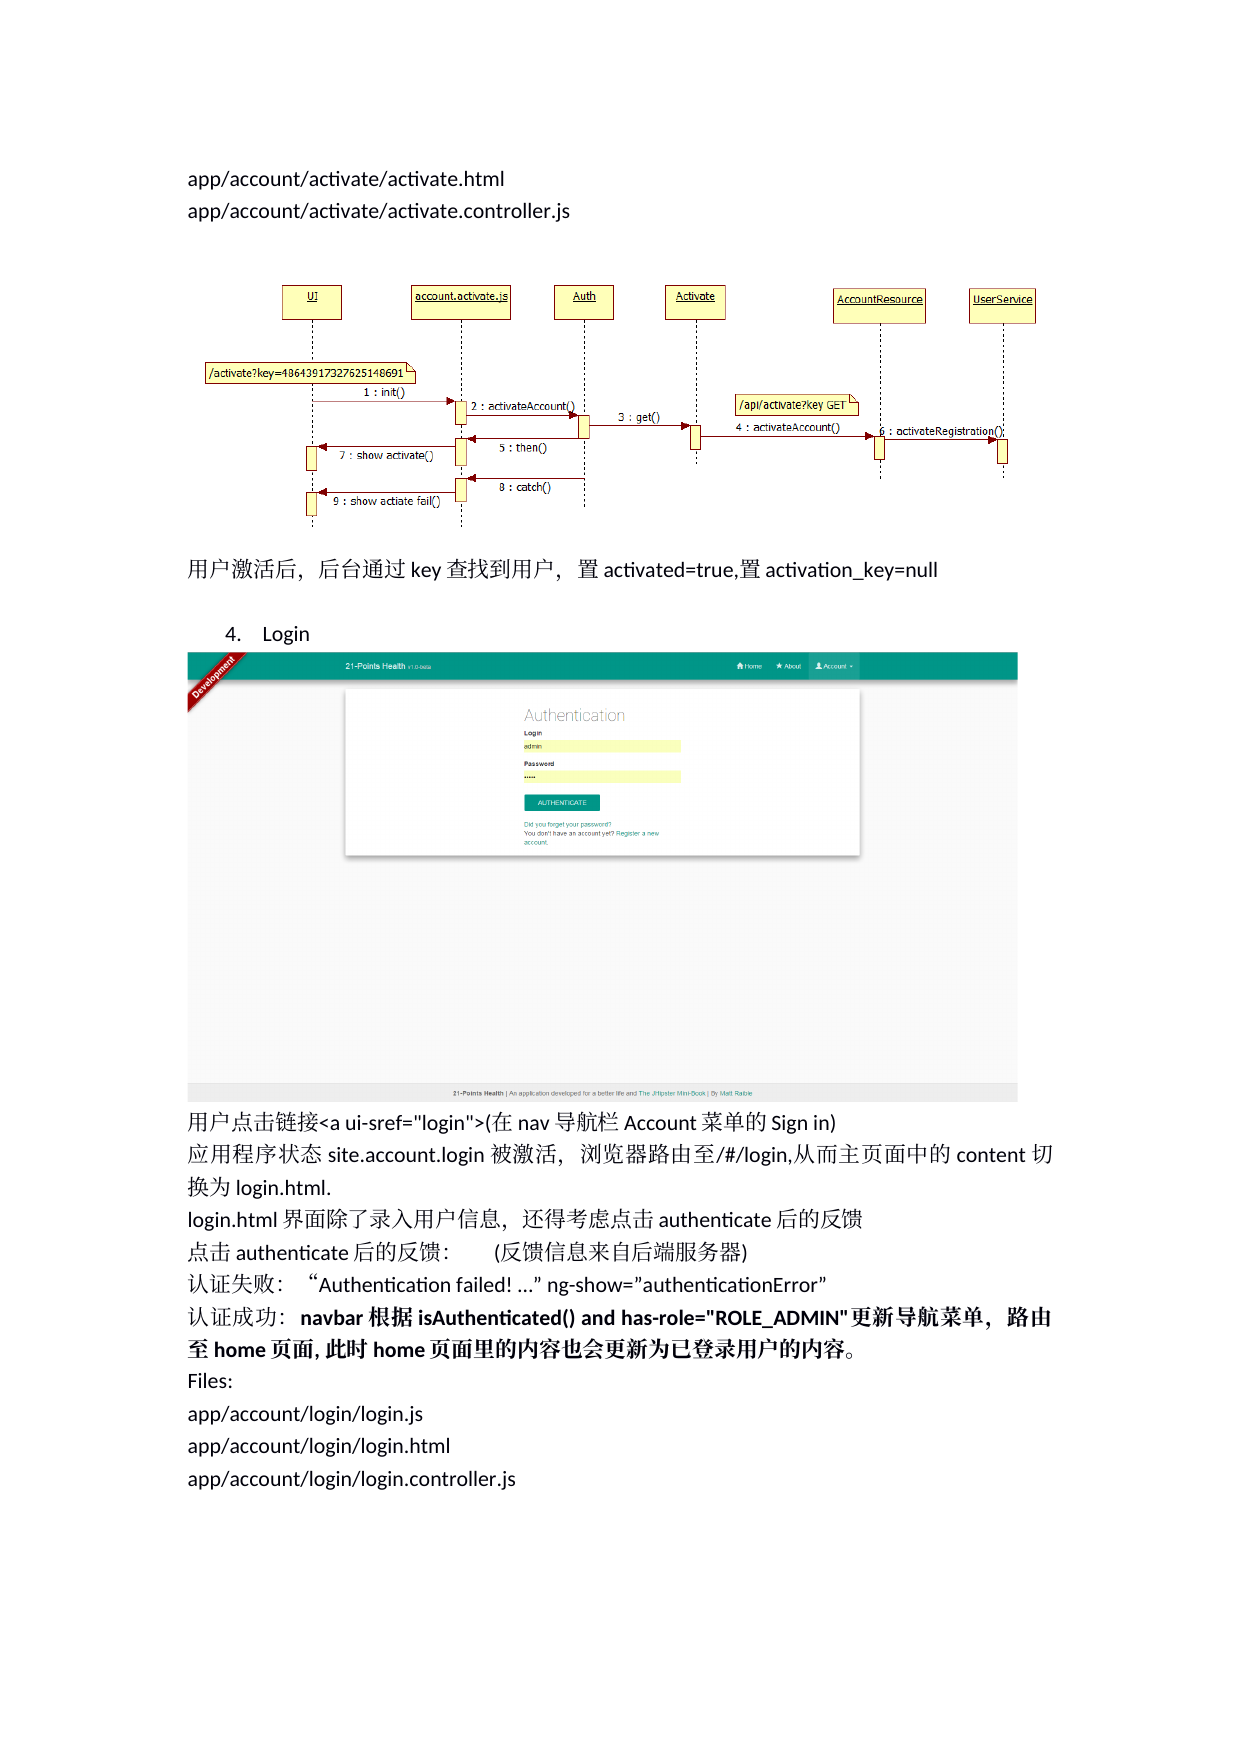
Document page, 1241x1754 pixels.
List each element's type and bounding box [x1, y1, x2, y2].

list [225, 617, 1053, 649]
picture [187, 652, 1018, 1102]
picture [187, 268, 1053, 544]
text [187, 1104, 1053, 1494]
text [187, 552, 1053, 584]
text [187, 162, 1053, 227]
